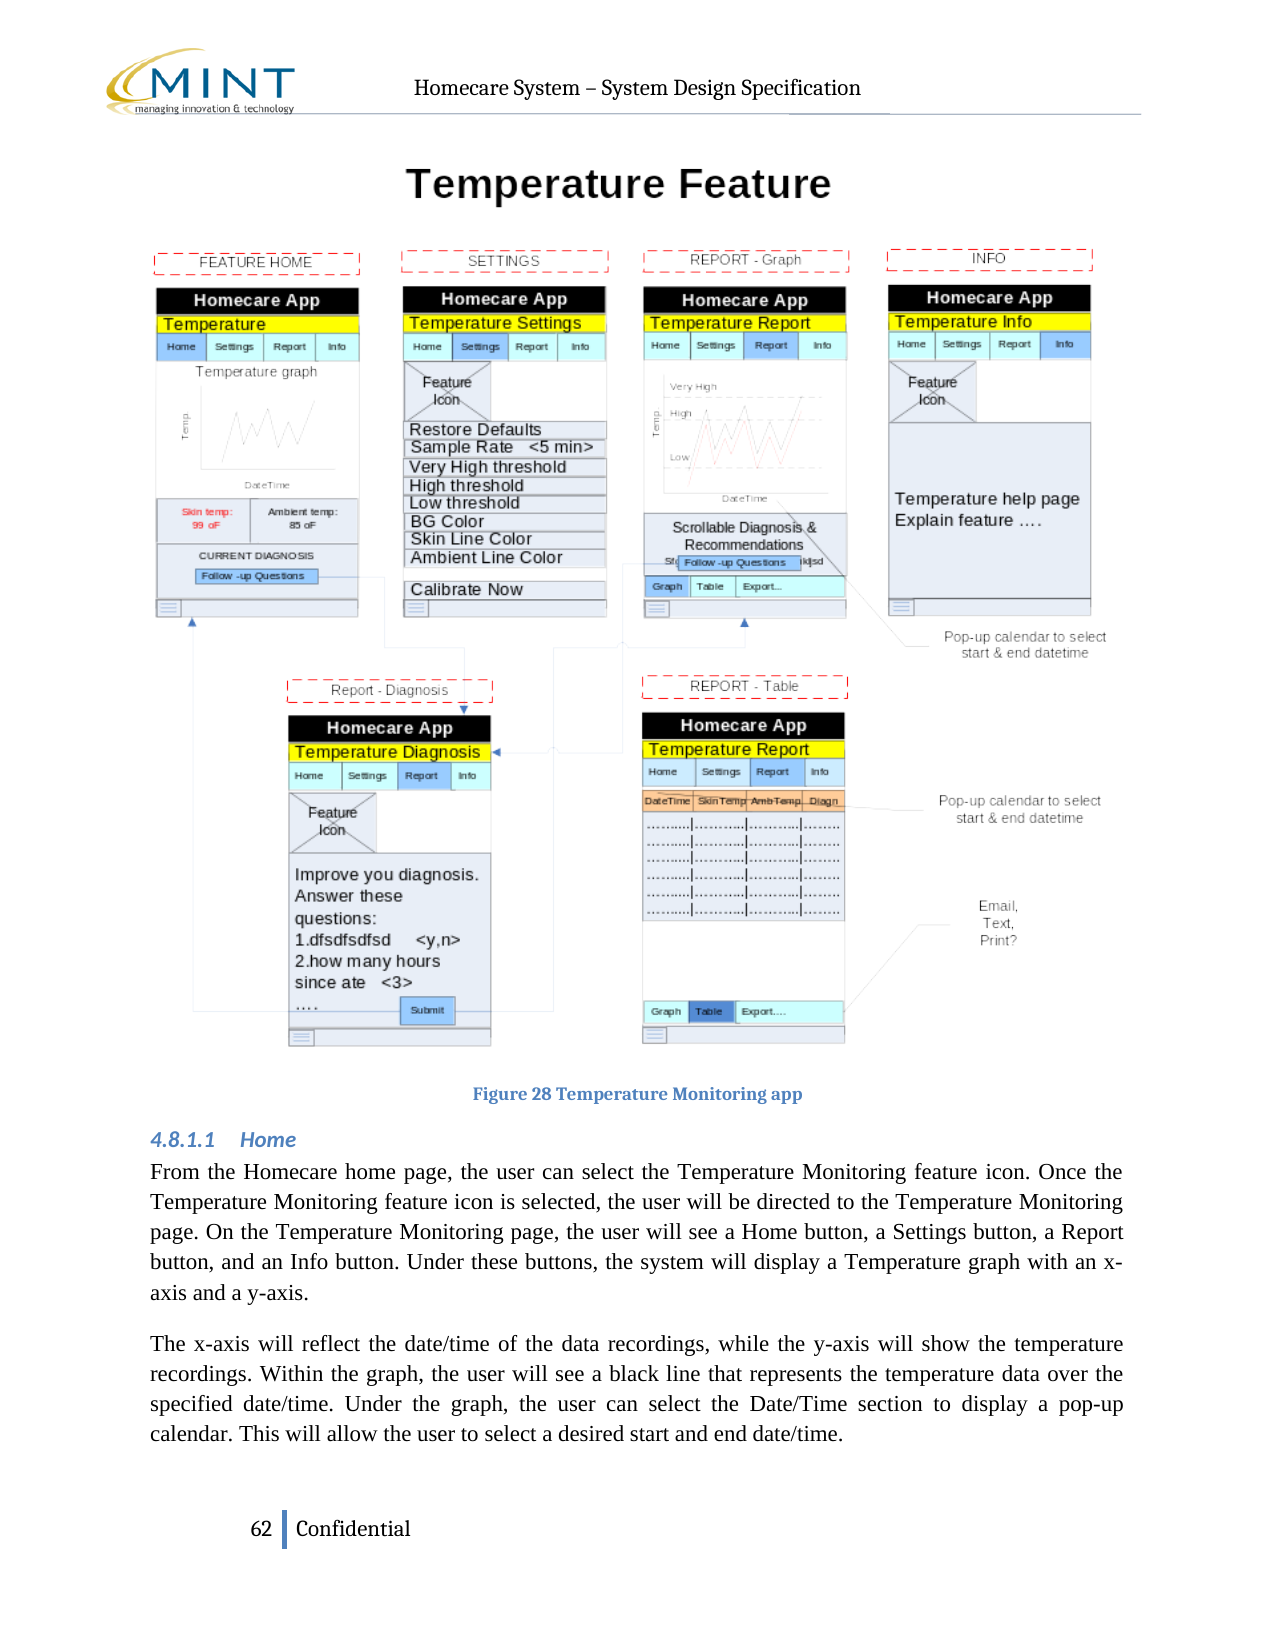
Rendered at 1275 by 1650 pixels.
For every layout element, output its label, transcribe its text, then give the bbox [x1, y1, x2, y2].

text From the Homecare home page, the user can select the Temperature Monitoring feature icon. Once the Temperature Monitoring feature icon is selected, the user will be directed to the Temperature Monitoring page. On the Temperature Monitoring page, the user will see a Home button, a Settings button, a Report button, and an Info button. Under these buttons, the system will display a Temperature graph with an x-axis and a y-axis. [150, 1158, 1125, 1305]
subtitle Home [150, 1126, 1125, 1153]
text The x-axis will reflect the date/time of the data recordings, while the y-axis will show the temperature recordings. Within the graph, the user will see a black line that represents the temperature data over the specified date/time. Under the graph, the user can select the Date/Time section to display a pop-up calendar. This will allow the user to select a desired start and end date/time. [150, 1329, 1125, 1447]
picture [106, 48, 295, 115]
text Figure 28 Temperature Monitoring app [150, 1083, 1125, 1105]
